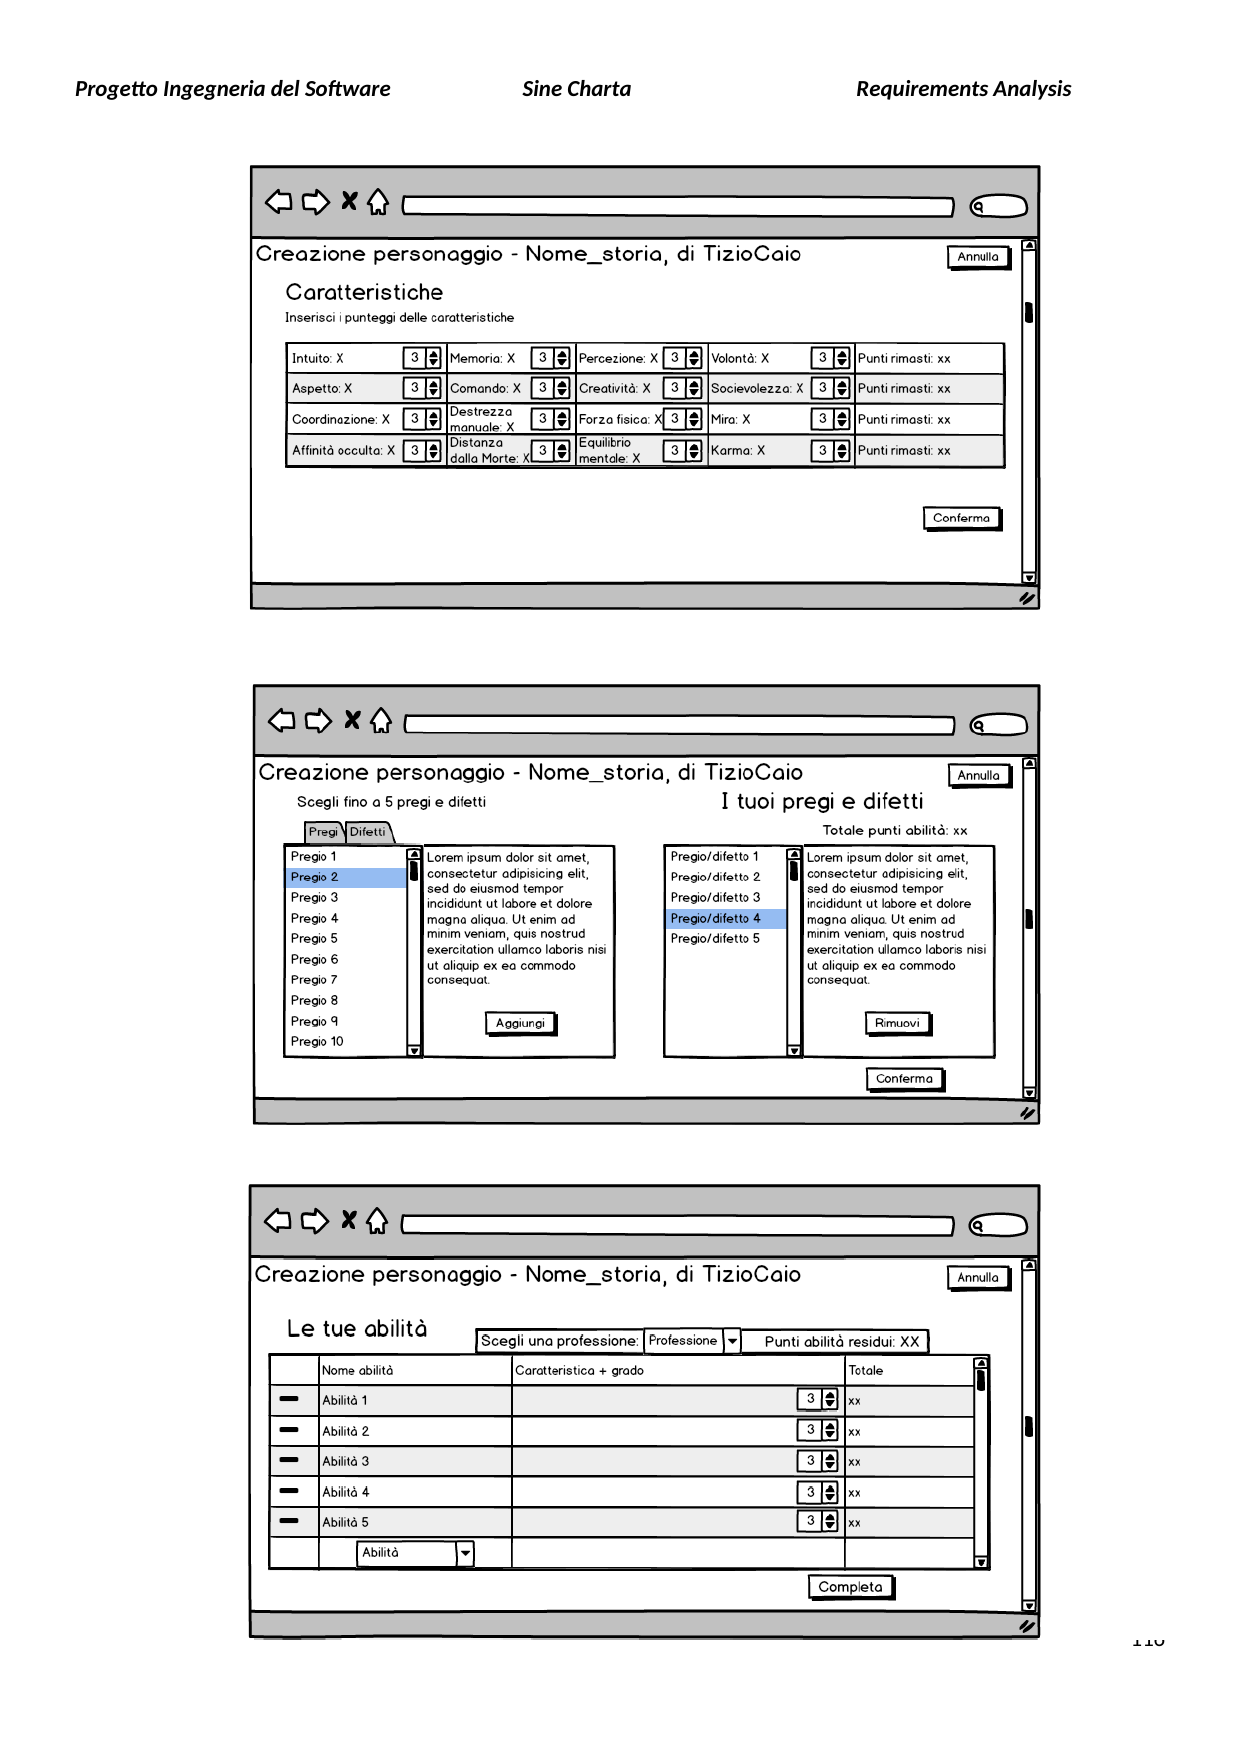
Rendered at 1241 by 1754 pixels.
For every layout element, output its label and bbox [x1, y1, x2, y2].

picture [252, 684, 1166, 1125]
picture [249, 165, 1166, 610]
picture [248, 1184, 1166, 1640]
